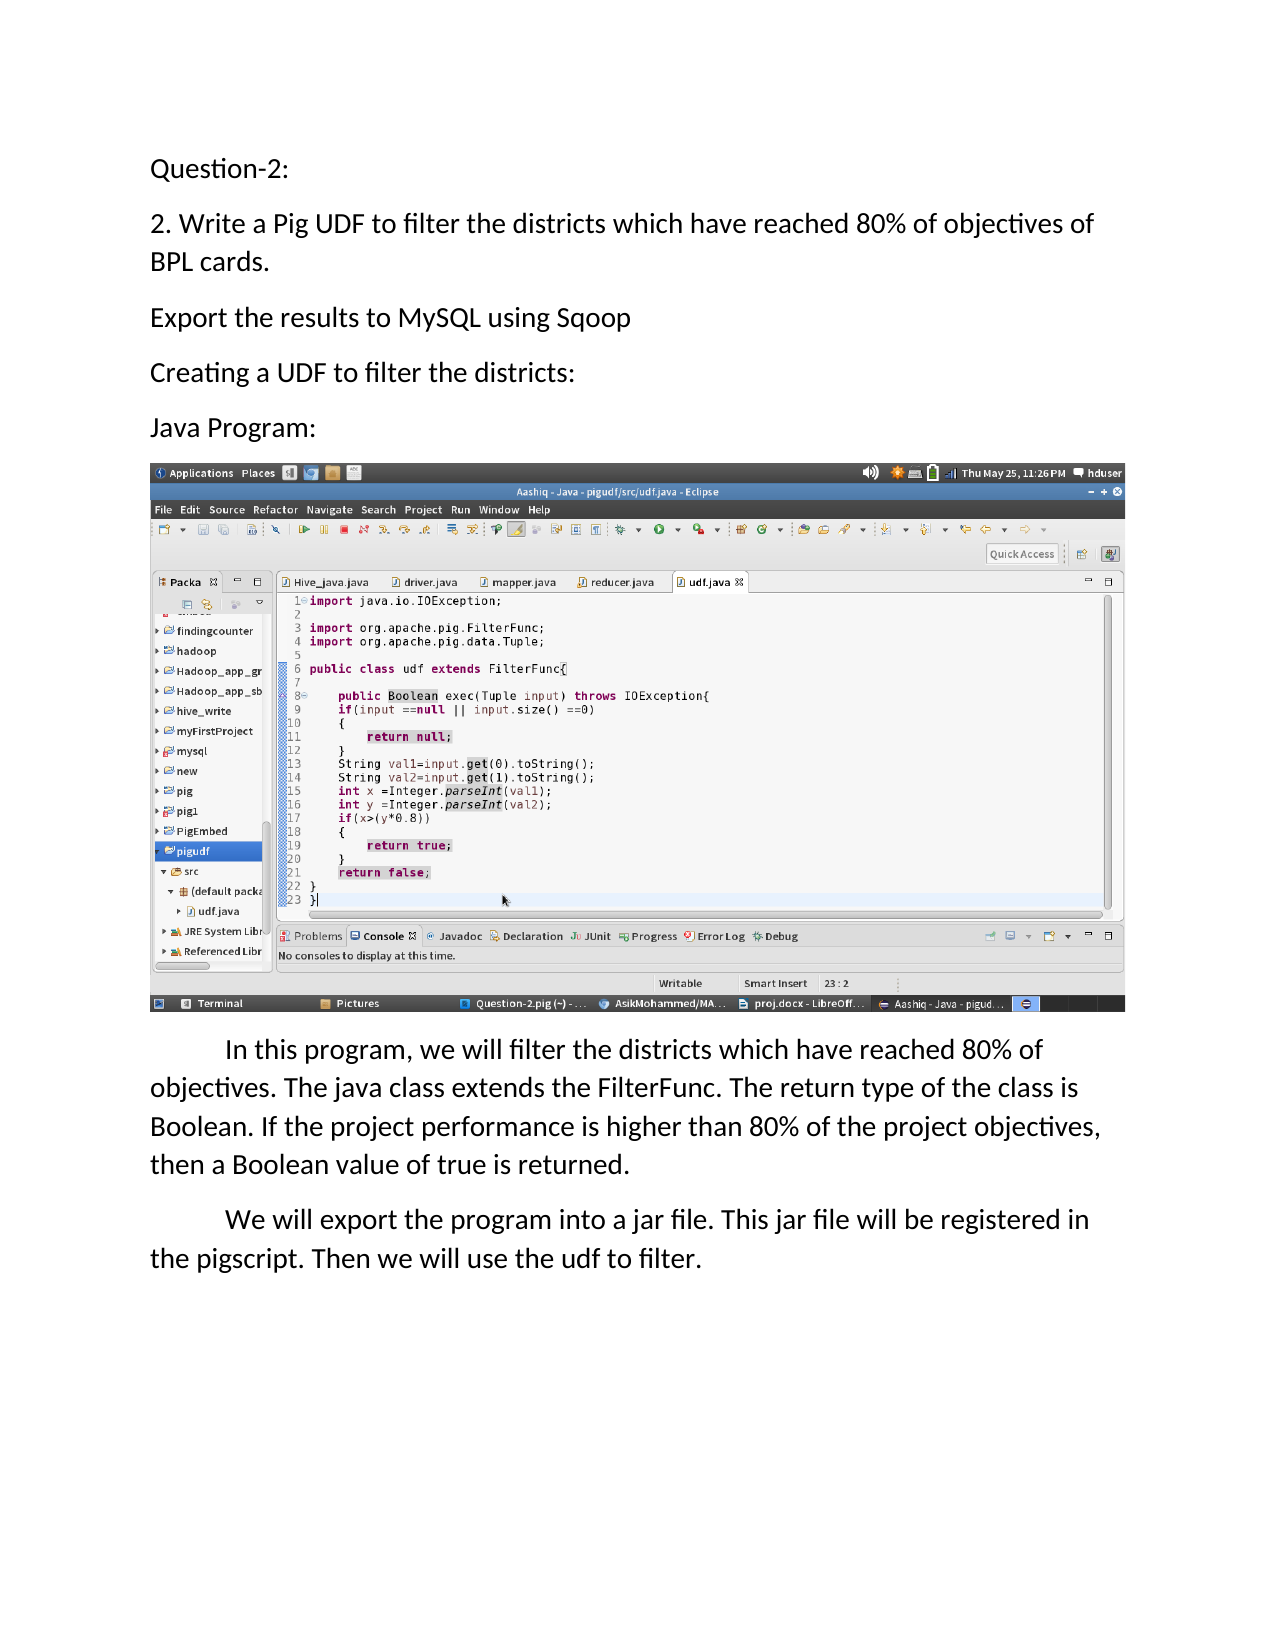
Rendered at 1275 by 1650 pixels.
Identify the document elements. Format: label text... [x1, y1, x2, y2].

picture [150, 463, 1125, 1012]
text We will export the program into a jar file. This jar file will be registered in the pigscript. Then we will use the udf to filter. [150, 1201, 1125, 1275]
text Java Program: [150, 409, 1125, 444]
text Question-2: [150, 150, 1125, 186]
text In this program, we will filter the districts which have reached 80% of objectives. The java class extends the FilterFunc. The return type of the class is Boolean. If the project performance is higher than 80% of the project objectives, then a Boolean value of true is returned. [150, 1031, 1125, 1182]
text Export the results to MySQL using Sqoop [150, 299, 1125, 334]
text 2. Write a Pig UDF to filter the districts which have reached 80% of objectives of BPL cards. [150, 205, 1125, 279]
text Creating a UDF to filter the districts: [150, 354, 1125, 389]
